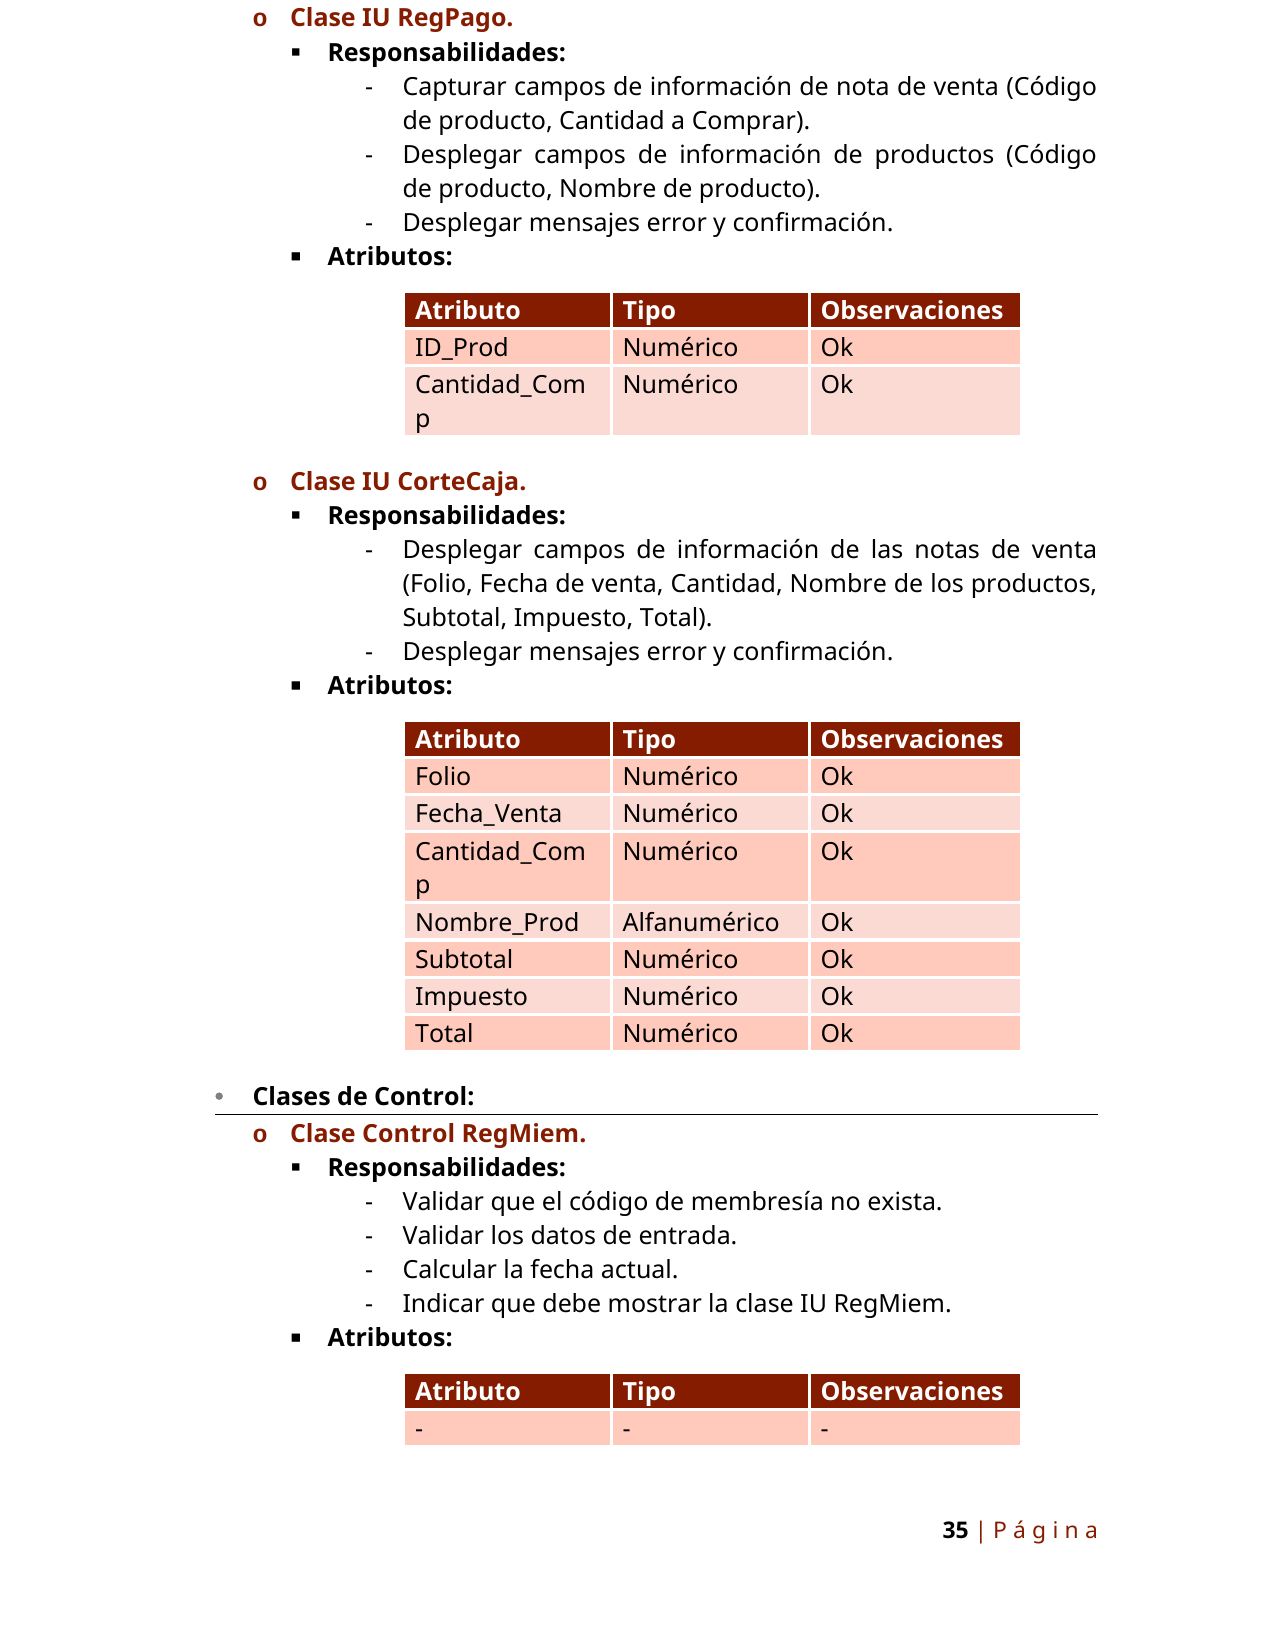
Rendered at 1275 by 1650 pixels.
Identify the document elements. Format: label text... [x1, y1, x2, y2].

list Responsabilidades: [290, 34, 1098, 68]
table_cell Ok [811, 904, 1020, 938]
table_cell Folio [405, 759, 610, 793]
list Calcular la fecha actual. [365, 1252, 1098, 1286]
list Desplegar campos de información de las notas de venta (Folio, Fecha de venta, Cantidad, Nombre de los productos, Subtotal, Impuesto, Total). [365, 531, 1098, 634]
table_cell Cantidad_Comp [405, 367, 610, 435]
list Responsabilidades: [290, 497, 1098, 531]
table_cell - [811, 1411, 1020, 1445]
list Responsabilidades: [290, 1149, 1098, 1184]
table_header Observaciones [811, 1374, 1020, 1408]
list Clase IU CorteCaja. [252, 463, 1098, 497]
list Clases de Control: [215, 1078, 1098, 1114]
table_cell Alfanumérico [613, 904, 808, 938]
table_cell Ok [811, 759, 1020, 793]
table_cell Numérico [613, 330, 808, 364]
list Atributos: [290, 239, 1098, 273]
table_header Tipo [613, 722, 808, 756]
table_cell Fecha_Venta [405, 796, 610, 830]
table_header Atributo [405, 722, 610, 756]
table_cell Numérico [613, 942, 808, 976]
table_cell Ok [811, 796, 1020, 830]
list Clase IU RegPago. [252, 0, 1098, 34]
table_cell Subtotal [405, 942, 610, 976]
table_cell Ok [811, 942, 1020, 976]
table_cell - [613, 1411, 808, 1445]
table_cell ID_Prod [405, 330, 610, 364]
list Capturar campos de información de nota de venta (Código de producto, Cantidad a Comprar). [365, 68, 1098, 136]
table_cell Numérico [613, 367, 808, 435]
table_header Tipo [613, 1374, 808, 1408]
table_cell - [405, 1411, 610, 1445]
table_header Observaciones [811, 722, 1020, 756]
table_cell Total [405, 1016, 610, 1050]
table_cell Ok [811, 979, 1020, 1013]
table_cell Ok [811, 833, 1020, 901]
list Desplegar mensajes error y confirmación. [365, 204, 1098, 239]
list Validar que el código de membresía no exista. [365, 1184, 1098, 1218]
table_cell Numérico [613, 979, 808, 1013]
table_cell Ok [811, 367, 1020, 435]
table_cell Impuesto [405, 979, 610, 1013]
table_cell Numérico [613, 759, 808, 793]
list Atributos: [290, 1320, 1098, 1354]
table_cell Ok [811, 330, 1020, 364]
list Desplegar campos de información de productos (Código de producto, Nombre de producto). [365, 136, 1098, 204]
table_cell Ok [811, 1016, 1020, 1050]
table_header Tipo [613, 293, 808, 327]
list Clase Control RegMiem. [252, 1115, 1098, 1149]
table_header Observaciones [811, 293, 1020, 327]
list Desplegar mensajes error y confirmación. [365, 634, 1098, 668]
table_cell Numérico [613, 833, 808, 901]
list Validar los datos de entrada. [365, 1218, 1098, 1252]
table_header Atributo [405, 1374, 610, 1408]
table_cell Nombre_Prod [405, 904, 610, 938]
list Indicar que debe mostrar la clase IU RegMiem. [365, 1286, 1098, 1320]
table_header Atributo [405, 293, 610, 327]
table_cell Numérico [613, 796, 808, 830]
table_cell Cantidad_Comp [405, 833, 610, 901]
table_cell Numérico [613, 1016, 808, 1050]
list Atributos: [290, 668, 1098, 702]
